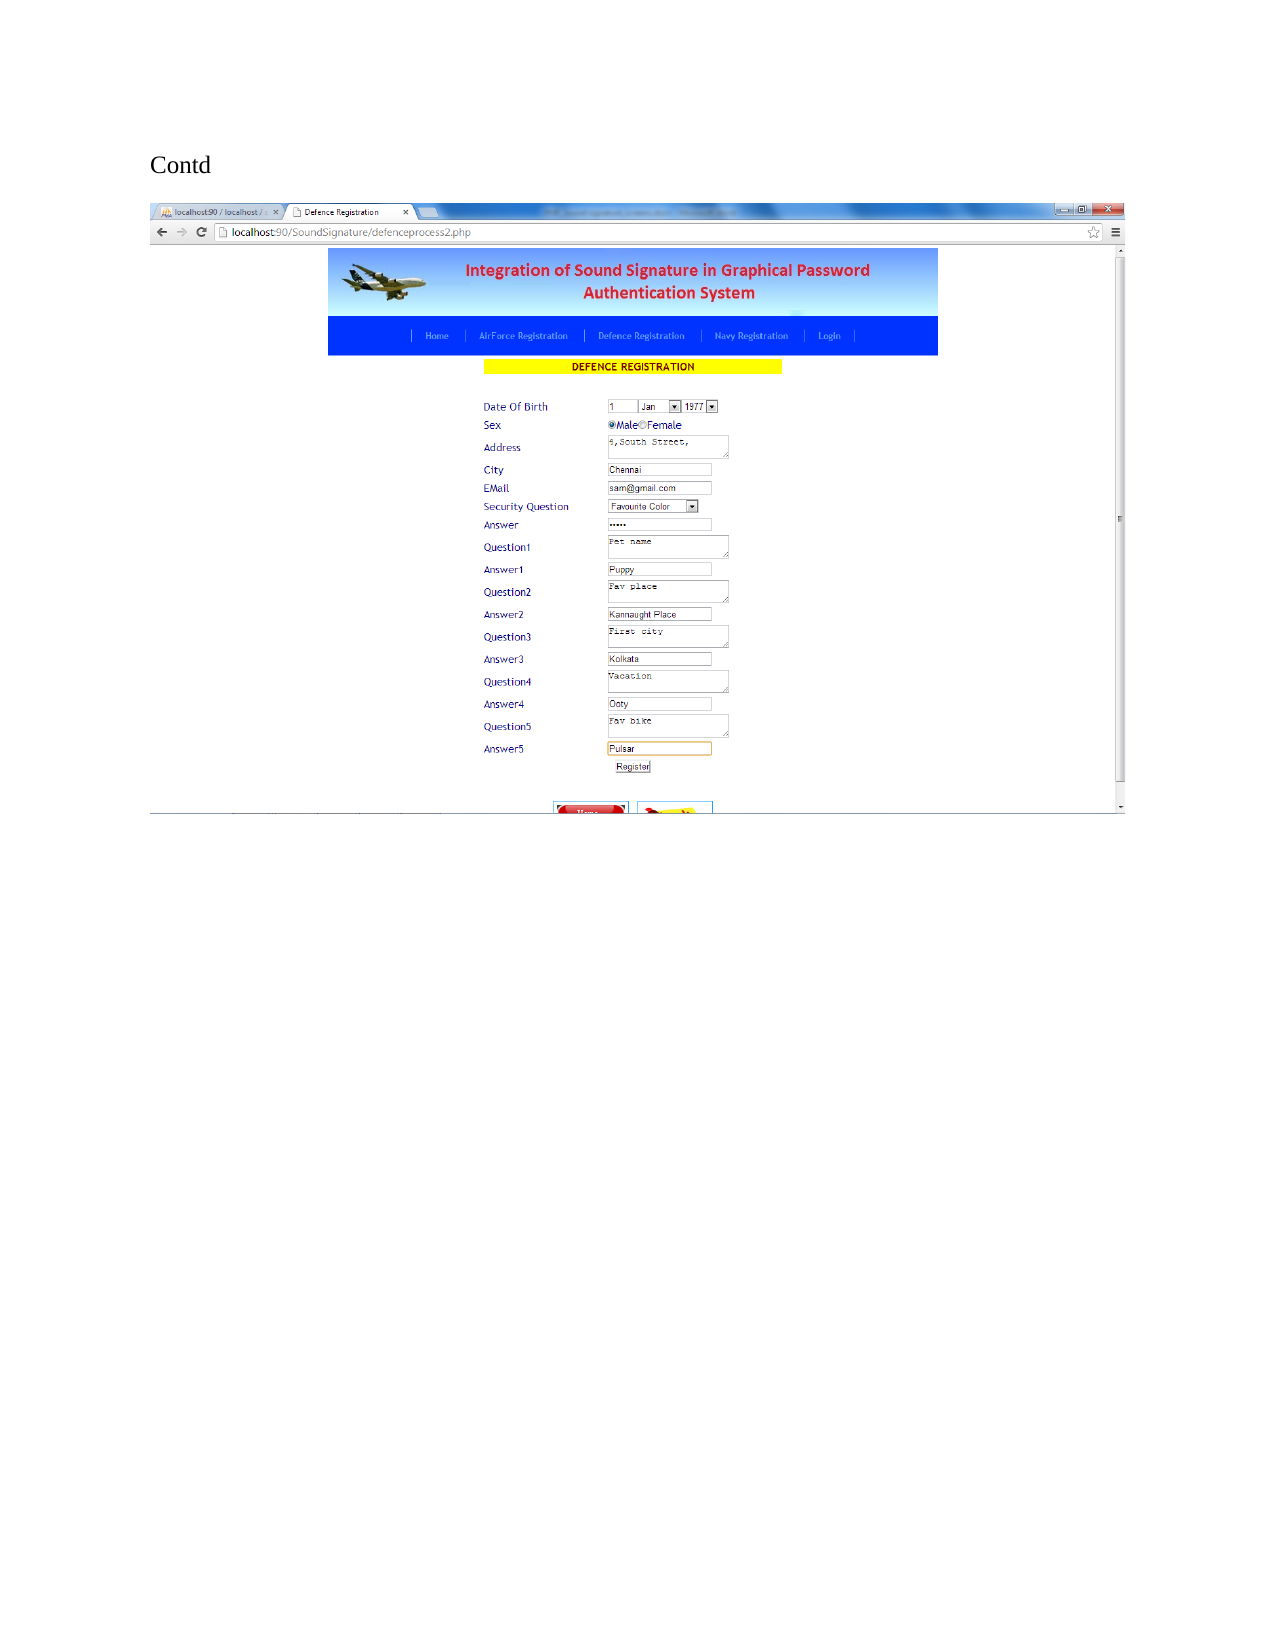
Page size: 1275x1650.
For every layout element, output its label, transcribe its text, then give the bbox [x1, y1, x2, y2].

picture [150, 203, 1125, 814]
text Contd [150, 150, 1125, 179]
